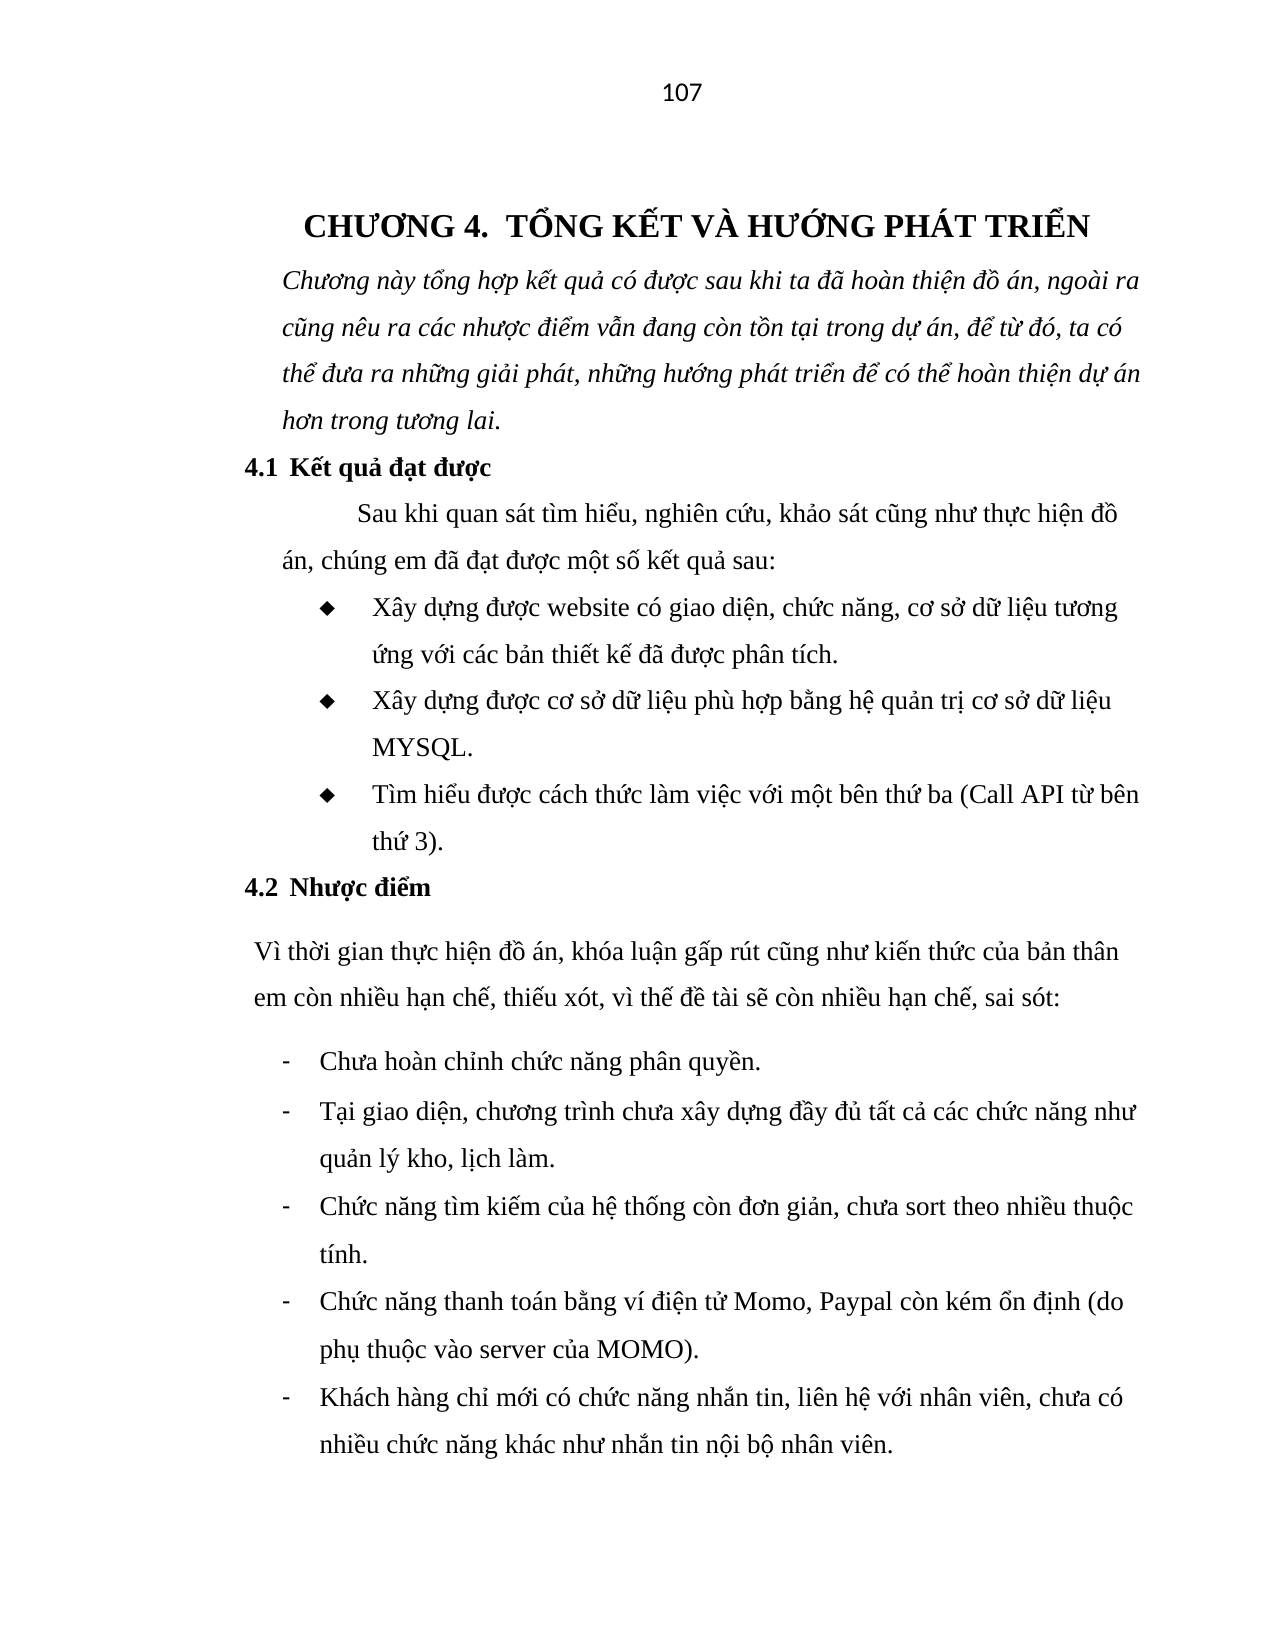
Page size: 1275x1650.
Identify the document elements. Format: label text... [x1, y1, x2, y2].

list Kết quả đạt được [244, 451, 1157, 482]
text Vì thời gian thực hiện đồ án, khóa luận gấp rút cũng như kiến thức của bản thân em còn nhiều hạn chế, thiếu xót, vì thế đề tài sẽ còn nhiều hạn chế, sai sót: [254, 934, 1157, 1012]
list Chưa hoàn chỉnh chức năng phân quyền. [282, 1044, 1157, 1078]
list Khách hàng chỉ mới có chức năng nhắn tin, liên hệ với nhân viên, chưa có nhiều chức năng khác như nhắn tin nội bộ nhân viên. [282, 1380, 1157, 1459]
list Xây dựng được website có giao diện, chức năng, cơ sở dữ liệu tương ứng với các bản thiết kế đã được phân tích. [319, 591, 1157, 669]
list Tại giao diện, chương trình chưa xây dựng đầy đủ tất cả các chức năng như quản lý kho, lịch làm. [282, 1094, 1157, 1174]
subtitle TỔNG KẾT VÀ HƯỚNG PHÁT TRIỂN [222, 207, 1157, 245]
list Chức năng tìm kiếm của hệ thống còn đơn giản, chưa sort theo nhiều thuộc tính. [282, 1189, 1157, 1269]
list Sau khi quan sát tìm hiểu, nghiên cứu, khảo sát cũng như thực hiện đồ án, chúng em đã đạt được một số kết quả sau: [282, 498, 1157, 575]
list Tìm hiểu được cách thức làm việc với một bên thứ ba (Call API từ bên thứ 3). [319, 778, 1157, 856]
list Nhược điểm [244, 871, 1157, 902]
list Chương này tổng hợp kết quả có được sau khi ta đã hoàn thiện đồ án, ngoài ra cũng nêu ra các nhược điểm vẫn đang còn tồn tại trong dự án, để từ đó, ta có thể đưa ra những giải phát, những hướng phát triển để có thể hoàn thiện dự án hơn trong tương lai. [282, 264, 1157, 435]
list Chức năng thanh toán bằng ví điện tử Momo, Paypal còn kém ổn định (do phụ thuộc vào server của MOMO). [282, 1284, 1157, 1364]
list Xây dựng được cơ sở dữ liệu phù hợp bằng hệ quản trị cơ sở dữ liệu MYSQL. [319, 684, 1157, 762]
